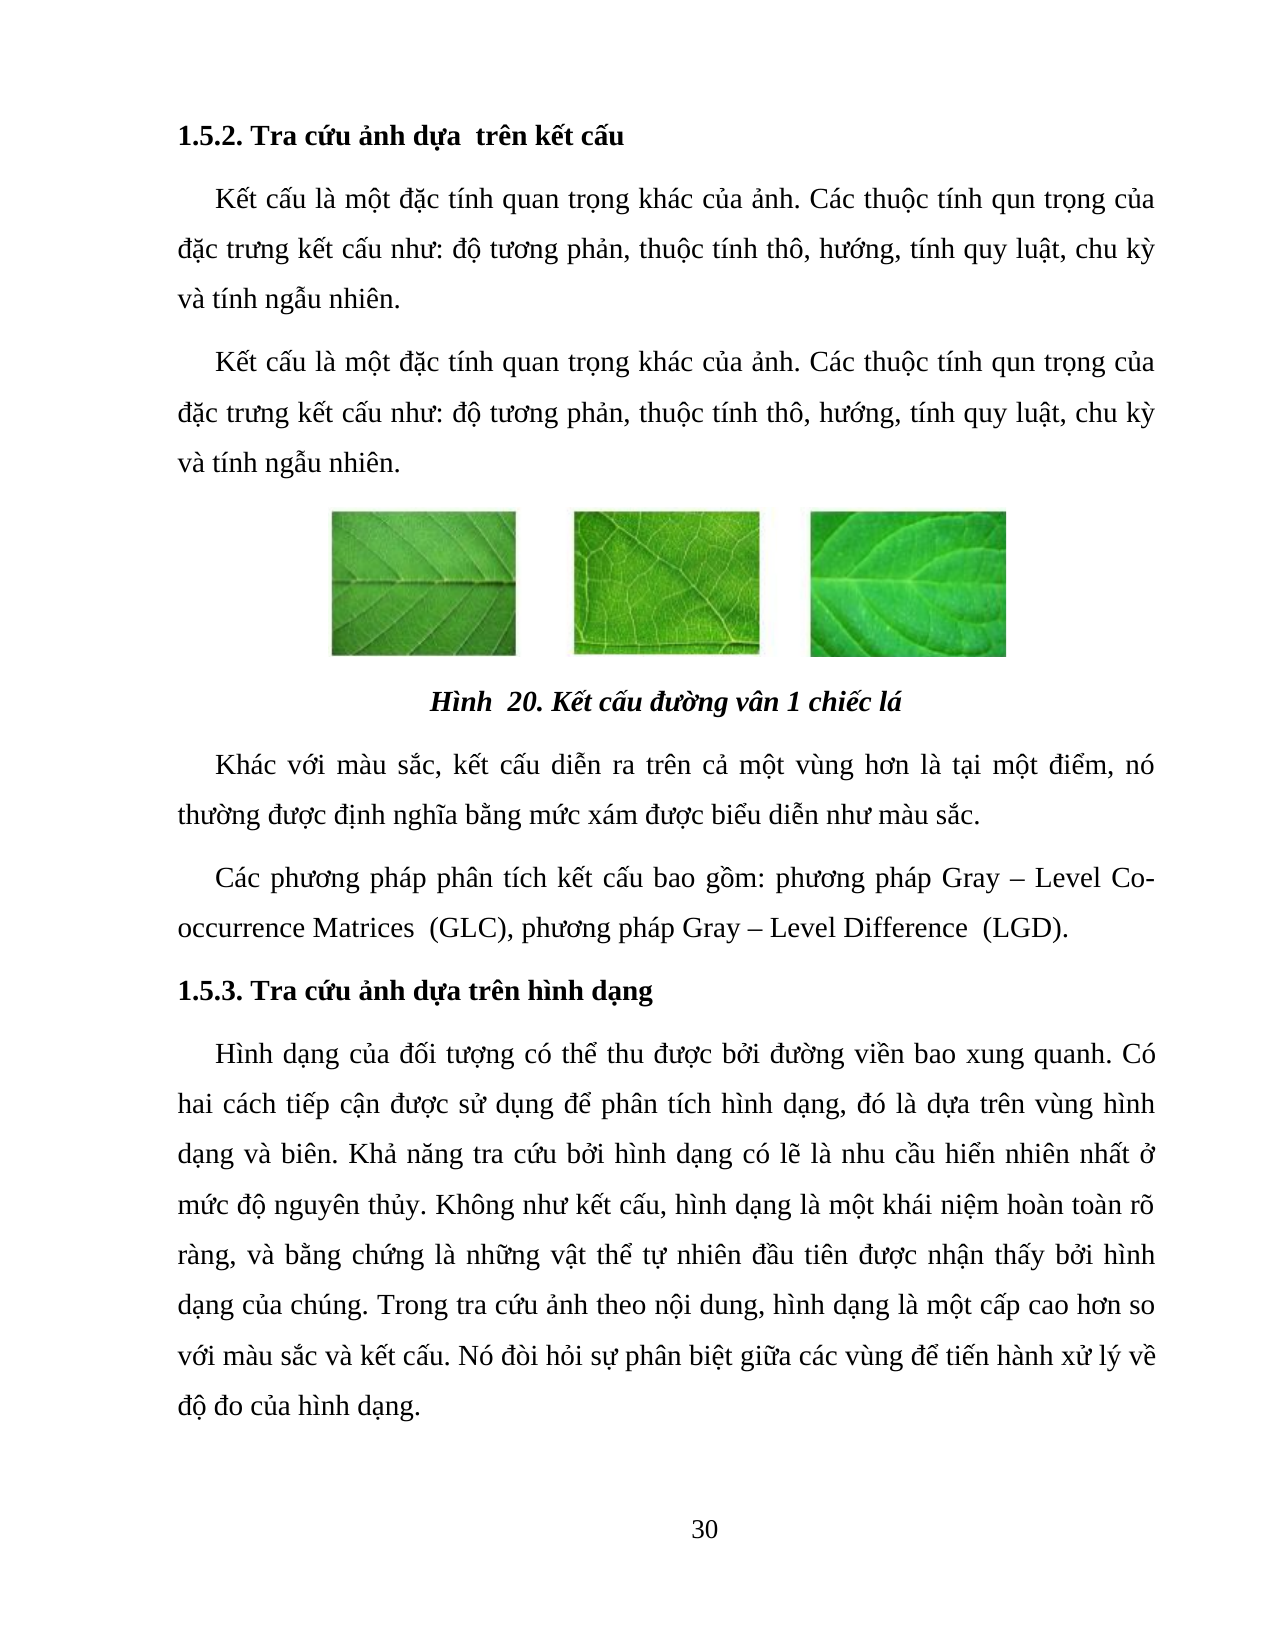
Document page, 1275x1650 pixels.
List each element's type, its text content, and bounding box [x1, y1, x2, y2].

text Các phương pháp phân tích kết cấu bao gồm: phương pháp Gray – Level Co-occurrence Matrices (GLC), phương pháp Gray – Level Difference (LGD). [177, 860, 1157, 944]
text Kết cấu là một đặc tính quan trọng khác của ảnh. Các thuộc tính qun trọng của đặc trưng kết cấu như: độ tương phản, thuộc tính thô, hướng, tính quy luật, chu kỳ và tính ngẫu nhiên. [177, 344, 1157, 478]
text Hình 20. Kết cấu đường vân 1 chiếc lá [177, 684, 1157, 718]
text Hình dạng của đối tượng có thể thu được bởi đường viền bao xung quanh. Có hai cách tiếp cận được sử dụng để phân tích hình dạng, đó là dựa trên vùng hình dạng và biên. Khả năng tra cứu bởi hình dạng có lẽ là nhu cầu hiển nhiên nhất ở mức độ nguyên thủy. Không như kết cấu, hình dạng là một khái niệm hoàn toàn rõ ràng, và bằng chứng là những vật thể tự nhiên đầu tiên được nhận thấy bởi hình dạng của chúng. Trong tra cứu ảnh theo nội dung, hình dạng là một cấp cao hơn so với màu sắc và kết cấu. Nó đòi hỏi sự phân biệt giữa các vùng để tiến hành xử lý về độ đo của hình dạng. [177, 1036, 1157, 1422]
text Kết cấu là một đặc tính quan trọng khác của ảnh. Các thuộc tính qun trọng của đặc trưng kết cấu như: độ tương phản, thuộc tính thô, hướng, tính quy luật, chu kỳ và tính ngẫu nhiên. [177, 181, 1157, 315]
picture [328, 507, 1007, 657]
subtitle 1.5.2. Tra cứu ảnh dựa trên kết cấu [177, 118, 1157, 152]
text Khác với màu sắc, kết cấu diễn ra trên cả một vùng hơn là tại một điểm, nó thường được định nghĩa bằng mức xám được biểu diễn như màu sắc. [177, 747, 1157, 831]
subtitle 1.5.3. Tra cứu ảnh dựa trên hình dạng [177, 973, 1157, 1007]
